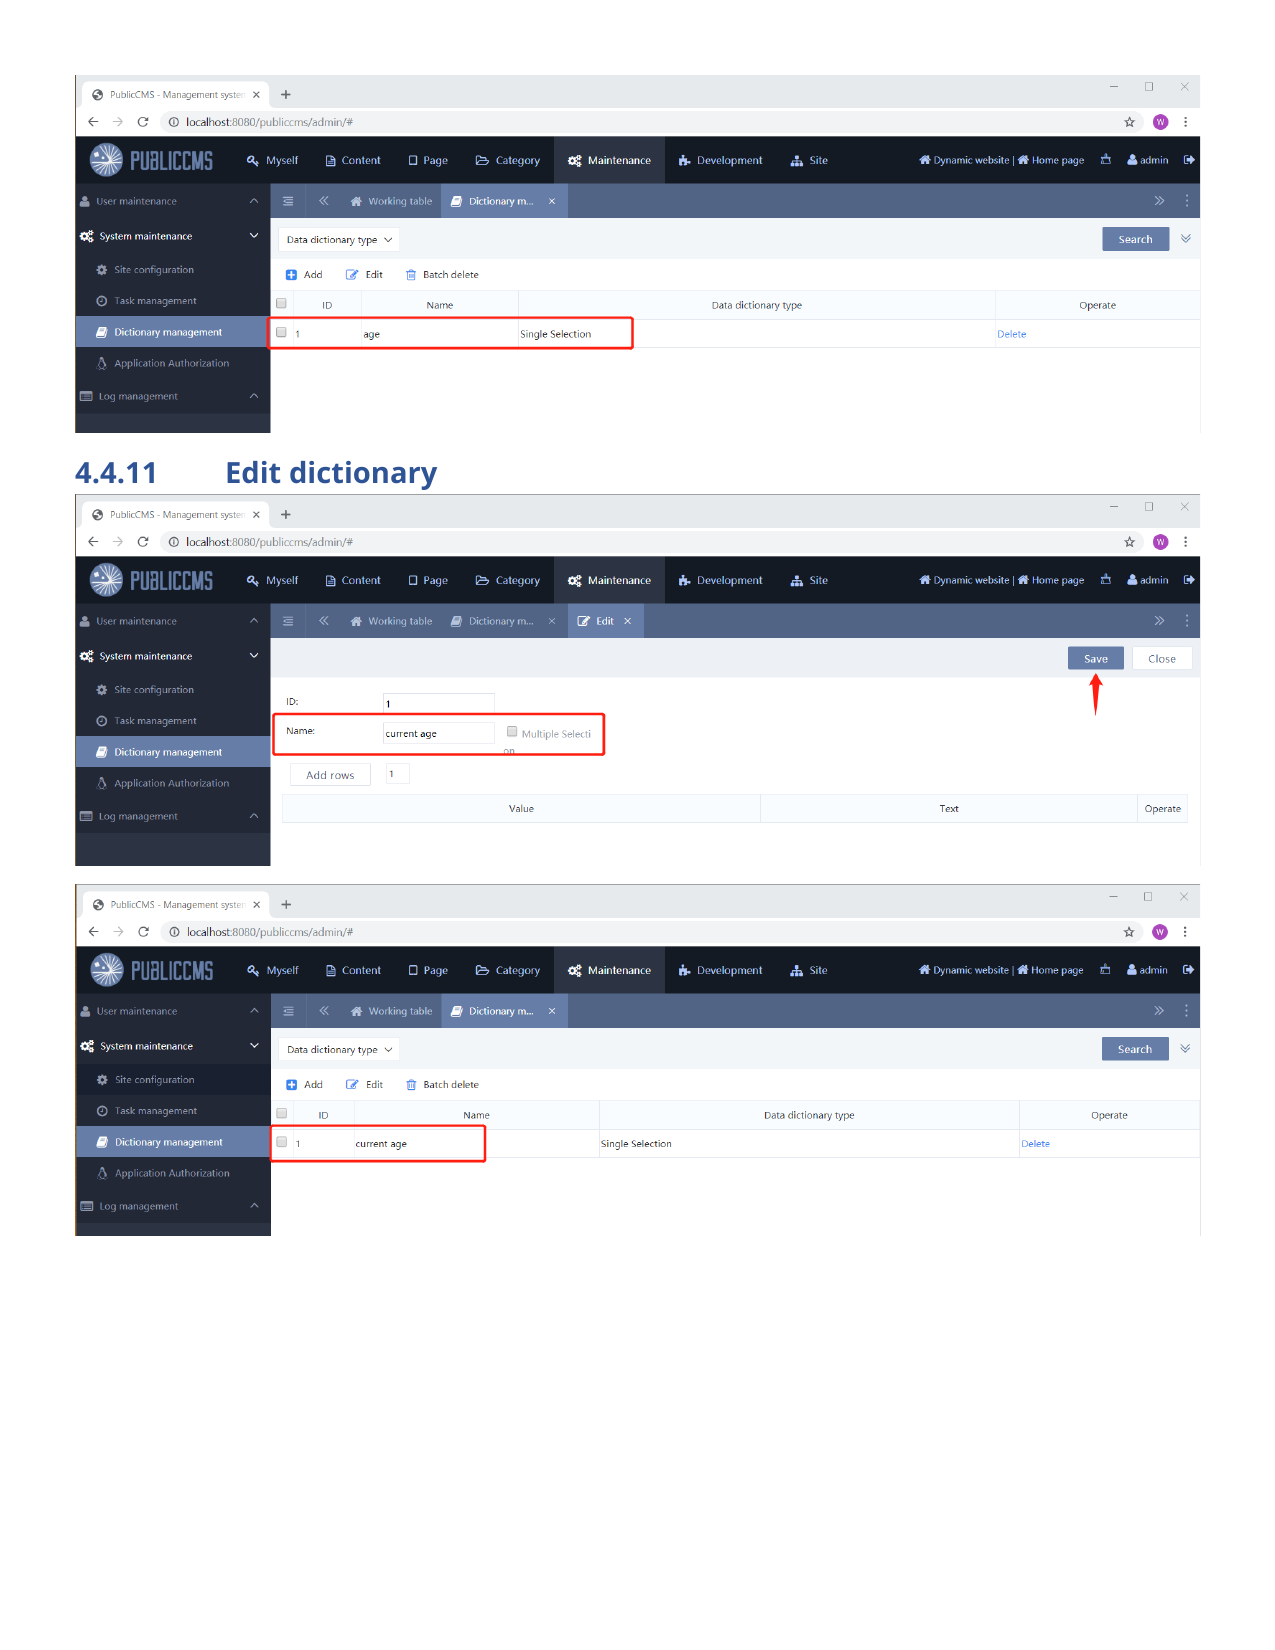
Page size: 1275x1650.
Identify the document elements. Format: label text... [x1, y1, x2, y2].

picture [75, 884, 1200, 1236]
picture [75, 494, 1200, 866]
picture [75, 75, 1200, 433]
subtitle Edit dictionary [75, 452, 1200, 492]
